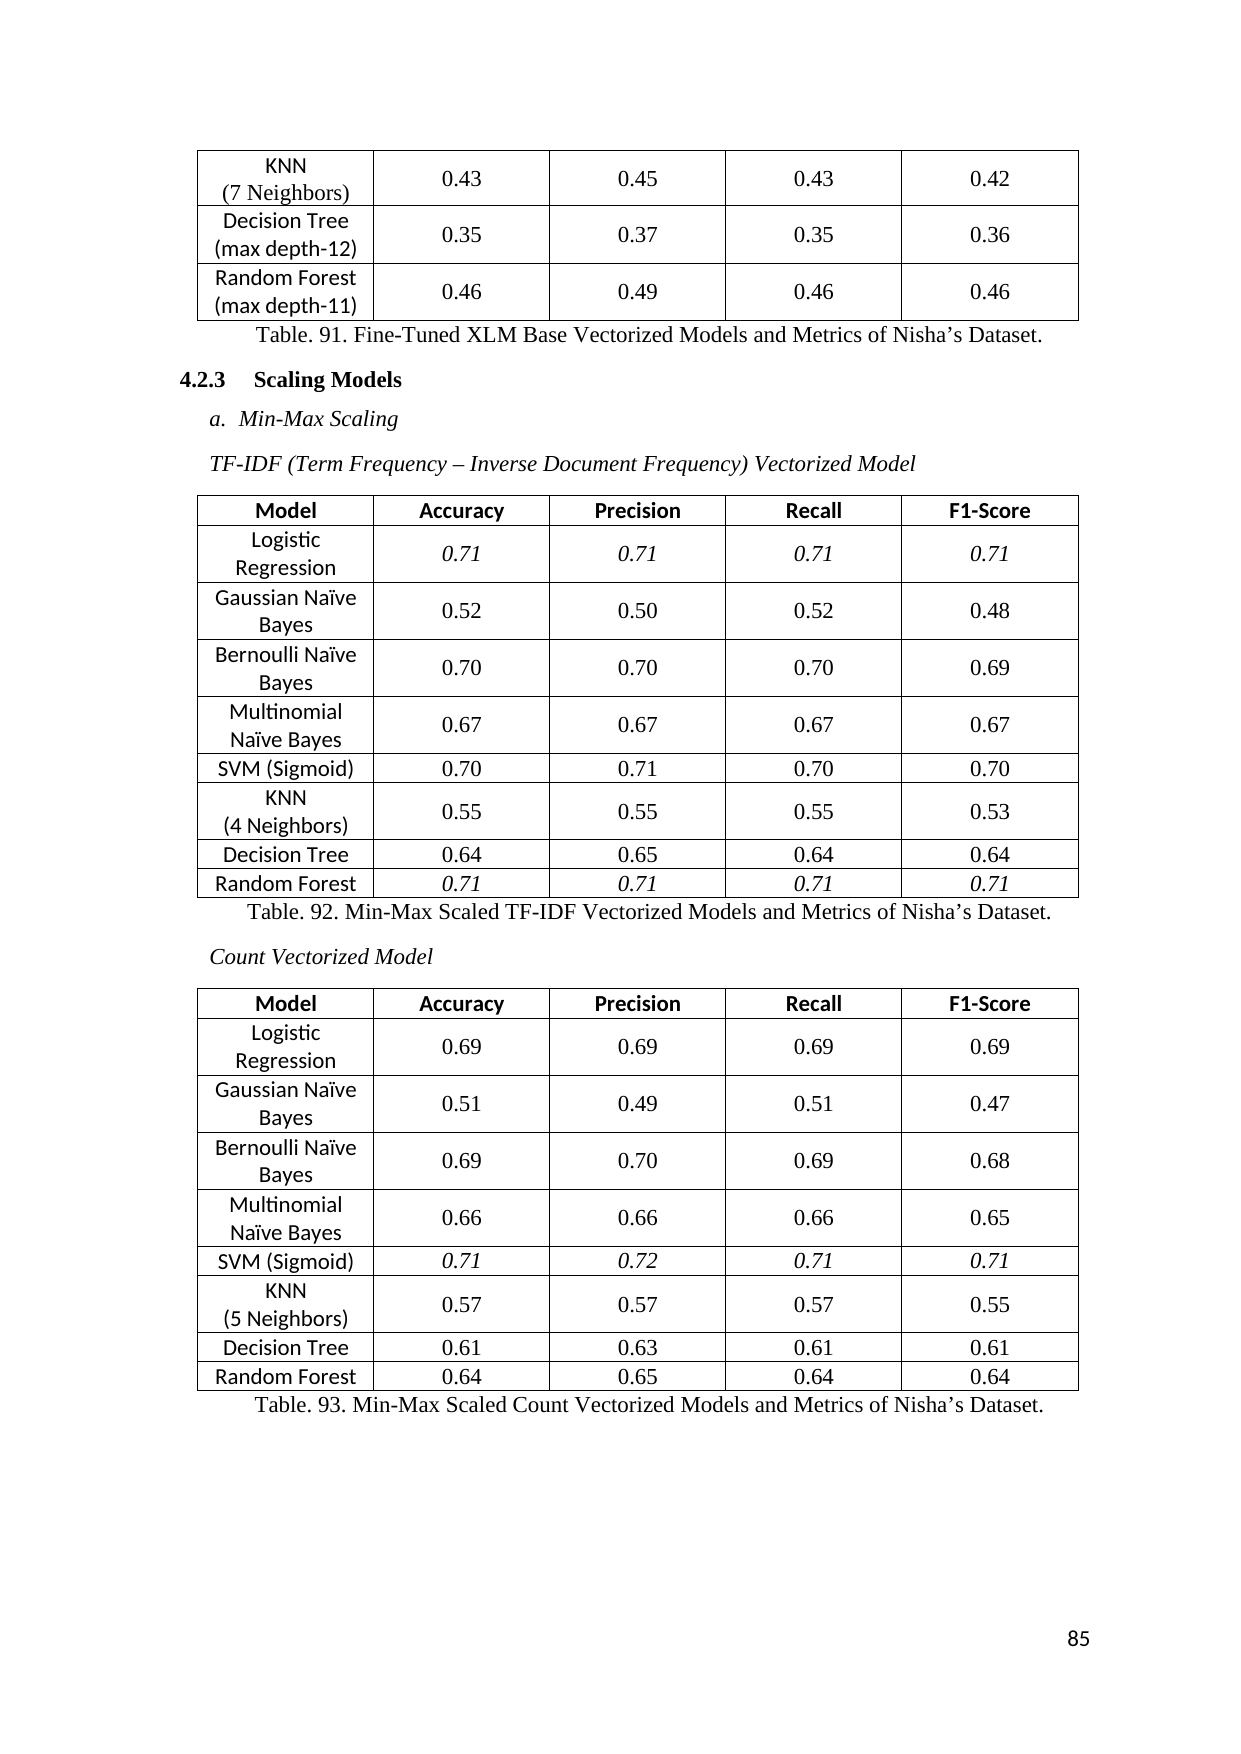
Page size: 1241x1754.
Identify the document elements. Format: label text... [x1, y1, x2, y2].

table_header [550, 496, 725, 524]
text Table. 92. Min-Max Scaled TF-IDF Vectorized Models and Metrics of Nisha’s Dataset. [209, 898, 1090, 924]
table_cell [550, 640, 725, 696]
text TF-IDF (Term Frequency – Inverse Document Frequency) Vectorized Model [209, 450, 1090, 477]
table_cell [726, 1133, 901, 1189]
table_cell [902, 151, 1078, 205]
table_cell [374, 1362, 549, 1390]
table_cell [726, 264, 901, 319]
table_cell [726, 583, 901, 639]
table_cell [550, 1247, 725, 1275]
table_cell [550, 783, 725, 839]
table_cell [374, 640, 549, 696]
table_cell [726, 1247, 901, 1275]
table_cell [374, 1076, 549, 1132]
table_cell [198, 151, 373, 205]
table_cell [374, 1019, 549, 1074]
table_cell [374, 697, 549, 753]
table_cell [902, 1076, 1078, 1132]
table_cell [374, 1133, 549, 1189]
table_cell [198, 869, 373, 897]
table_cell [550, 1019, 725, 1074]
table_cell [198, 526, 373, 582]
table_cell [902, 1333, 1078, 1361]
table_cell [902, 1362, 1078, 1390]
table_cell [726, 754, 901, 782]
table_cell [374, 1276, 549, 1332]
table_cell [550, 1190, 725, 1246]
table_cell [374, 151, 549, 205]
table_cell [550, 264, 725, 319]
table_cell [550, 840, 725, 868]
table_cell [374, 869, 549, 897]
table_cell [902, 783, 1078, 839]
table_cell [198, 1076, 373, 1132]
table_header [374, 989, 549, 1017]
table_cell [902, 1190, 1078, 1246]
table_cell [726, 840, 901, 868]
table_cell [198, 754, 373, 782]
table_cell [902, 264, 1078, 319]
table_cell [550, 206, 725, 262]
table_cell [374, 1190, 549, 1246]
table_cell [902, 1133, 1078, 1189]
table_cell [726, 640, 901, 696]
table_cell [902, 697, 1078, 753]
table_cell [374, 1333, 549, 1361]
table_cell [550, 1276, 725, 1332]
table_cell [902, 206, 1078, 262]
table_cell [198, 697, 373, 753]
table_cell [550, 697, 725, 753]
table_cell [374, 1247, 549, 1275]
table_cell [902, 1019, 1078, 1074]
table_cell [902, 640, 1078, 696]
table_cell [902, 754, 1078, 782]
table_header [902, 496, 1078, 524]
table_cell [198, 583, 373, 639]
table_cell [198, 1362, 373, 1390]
text Count Vectorized Model [209, 943, 1090, 969]
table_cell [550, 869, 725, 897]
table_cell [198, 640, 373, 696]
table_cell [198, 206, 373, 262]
list Scaling Models [179, 366, 1090, 392]
text Table. 91. Fine-Tuned XLM Base Vectorized Models and Metrics of Nisha’s Dataset. [209, 321, 1090, 347]
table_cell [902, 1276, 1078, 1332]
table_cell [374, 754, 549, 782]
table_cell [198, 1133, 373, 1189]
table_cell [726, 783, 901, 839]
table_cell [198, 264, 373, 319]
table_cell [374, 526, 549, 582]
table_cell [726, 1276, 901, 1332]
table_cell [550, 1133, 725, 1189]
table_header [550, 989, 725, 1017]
list Min-Max Scaling [209, 405, 1090, 432]
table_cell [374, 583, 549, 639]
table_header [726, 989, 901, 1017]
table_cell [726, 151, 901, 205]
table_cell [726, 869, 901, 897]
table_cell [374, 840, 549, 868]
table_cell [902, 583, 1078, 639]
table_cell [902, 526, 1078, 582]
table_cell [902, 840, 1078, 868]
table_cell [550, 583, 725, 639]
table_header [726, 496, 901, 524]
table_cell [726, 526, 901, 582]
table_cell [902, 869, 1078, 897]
text Table. 93. Min-Max Scaled Count Vectorized Models and Metrics of Nisha’s Dataset. [209, 1391, 1090, 1417]
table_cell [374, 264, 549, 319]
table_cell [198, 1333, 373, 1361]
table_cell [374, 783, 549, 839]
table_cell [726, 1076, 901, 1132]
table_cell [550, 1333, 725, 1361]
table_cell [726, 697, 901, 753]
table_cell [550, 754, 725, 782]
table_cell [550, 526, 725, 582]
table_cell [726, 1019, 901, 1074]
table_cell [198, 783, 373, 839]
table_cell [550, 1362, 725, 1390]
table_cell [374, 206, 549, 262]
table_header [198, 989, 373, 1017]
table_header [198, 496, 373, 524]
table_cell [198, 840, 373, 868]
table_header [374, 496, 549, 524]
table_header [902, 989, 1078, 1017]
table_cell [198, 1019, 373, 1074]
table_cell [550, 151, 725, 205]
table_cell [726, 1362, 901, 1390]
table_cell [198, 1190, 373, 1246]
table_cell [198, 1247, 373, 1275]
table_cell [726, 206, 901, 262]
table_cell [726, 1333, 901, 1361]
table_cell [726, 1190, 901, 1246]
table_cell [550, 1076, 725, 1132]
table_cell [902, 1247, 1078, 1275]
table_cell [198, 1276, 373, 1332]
